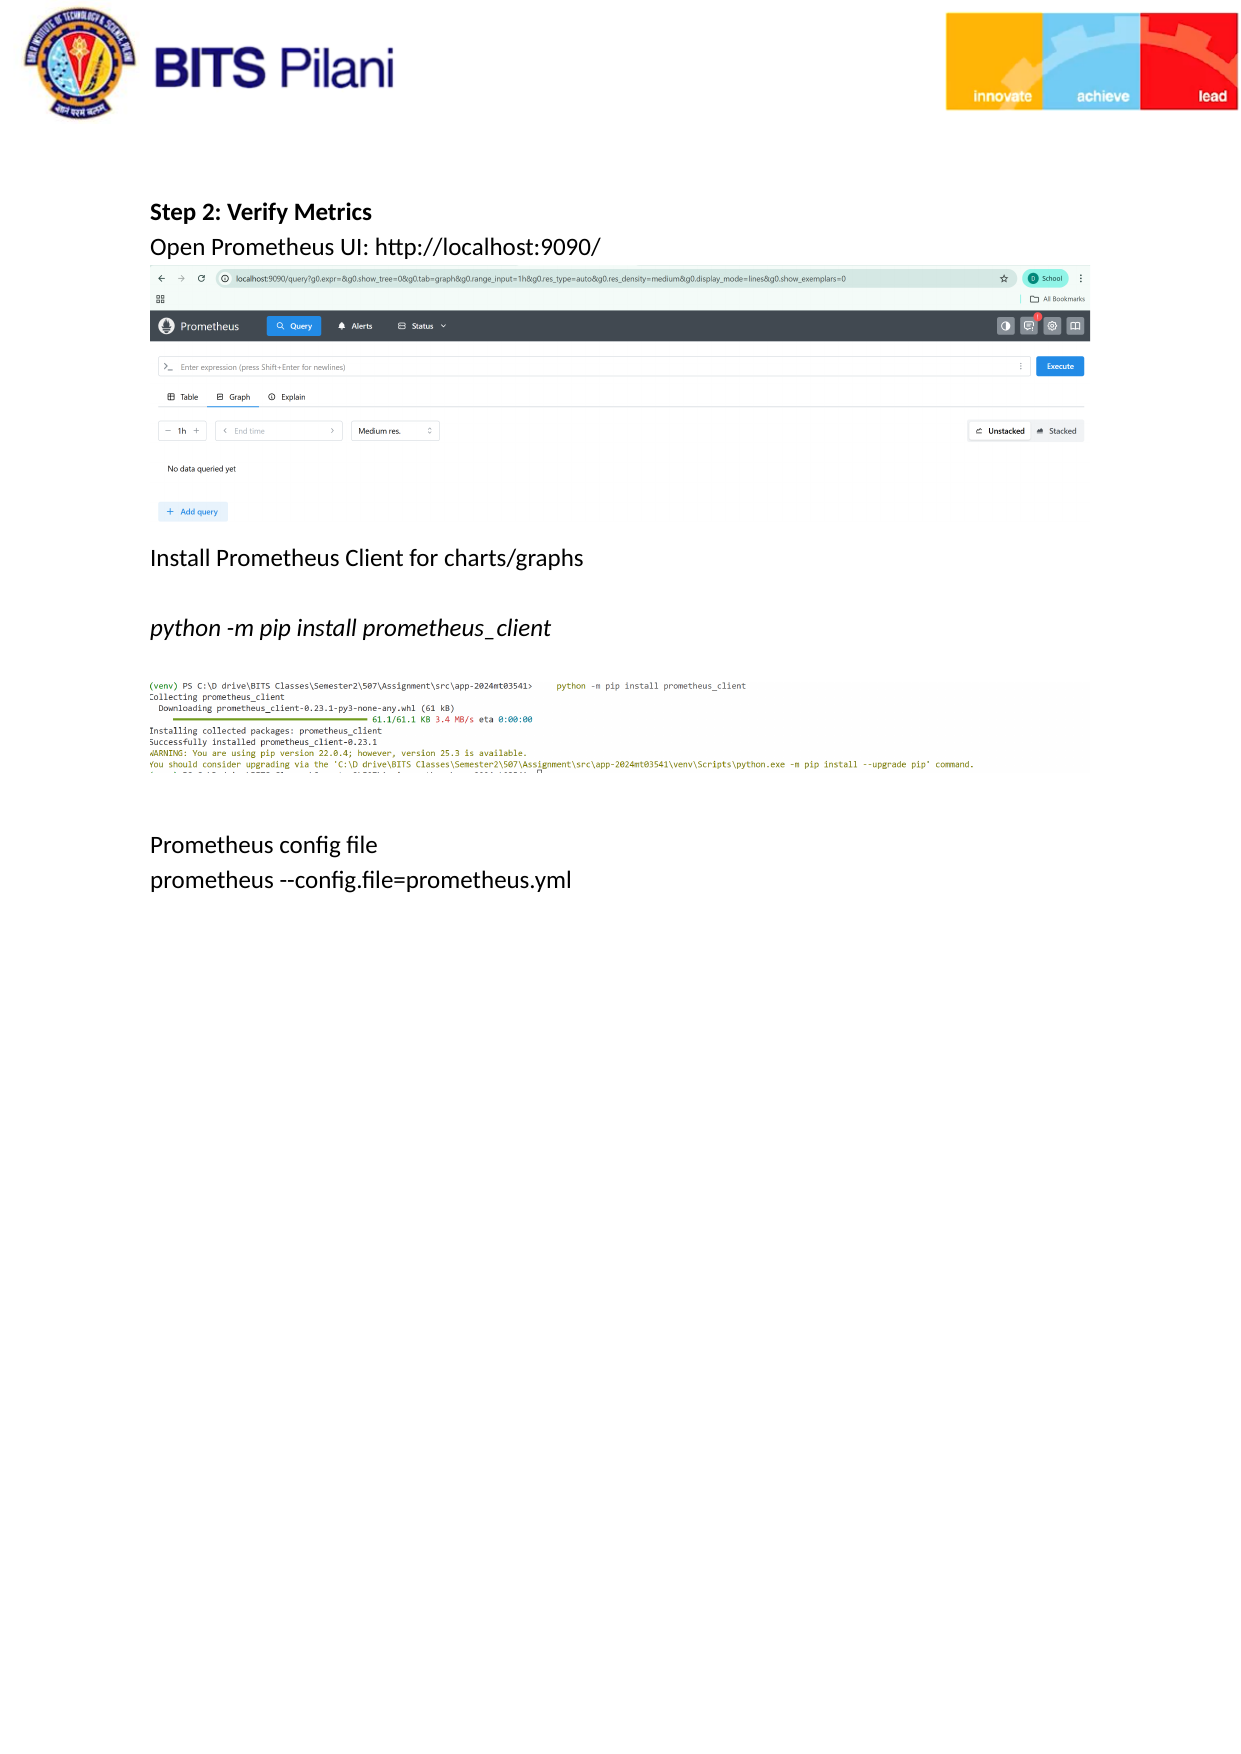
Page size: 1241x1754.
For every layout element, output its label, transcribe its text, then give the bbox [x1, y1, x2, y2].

text Install Prometheus Client for charts/graphs python -m pip install prometheus_client [150, 542, 1090, 682]
text Step 2: Verify Metrics Open Prometheus UI: http://localhost:9090/ [150, 196, 1090, 265]
text Prometheus config file prometheus --config.file=prometheus.yml [150, 794, 1090, 1104]
picture [13, 0, 140, 124]
picture [943, 10, 1240, 113]
picture [150, 265, 1091, 522]
picture [150, 682, 1091, 773]
picture [148, 37, 402, 95]
